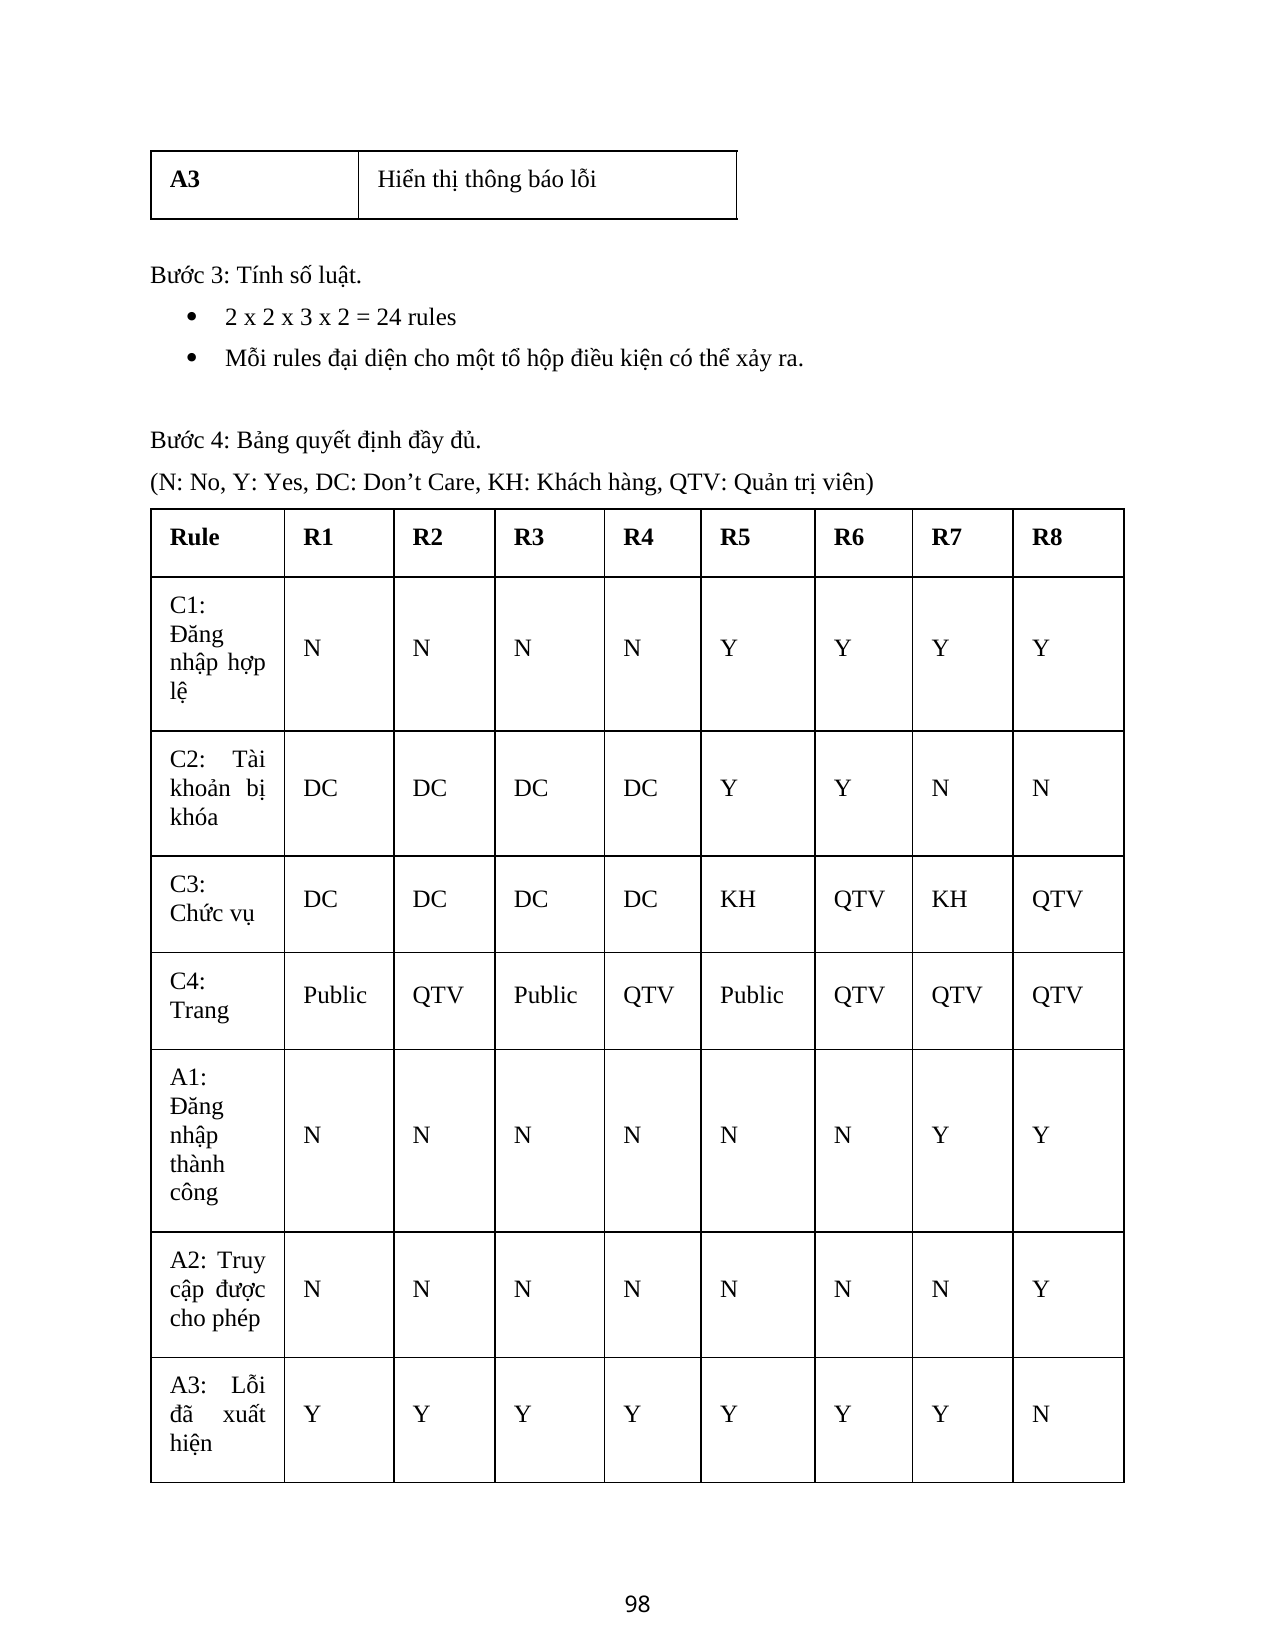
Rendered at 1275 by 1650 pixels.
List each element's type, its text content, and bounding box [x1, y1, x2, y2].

table_header R2 [395, 510, 494, 576]
table_cell N [395, 1233, 494, 1357]
table_cell DC [496, 732, 604, 855]
table_cell C2: Tài khoản bị khóa [152, 732, 284, 855]
table_cell A2: Truy cập được cho phép [152, 1233, 284, 1357]
table_cell Y [702, 1358, 814, 1482]
table_header R1 [285, 510, 393, 576]
table_cell C4: Trang [152, 953, 284, 1048]
table_cell N [496, 1233, 604, 1357]
table_cell N [496, 1050, 604, 1231]
table_cell Y [816, 578, 912, 730]
table_cell N [913, 1233, 1012, 1357]
table_cell Y [816, 1358, 912, 1482]
table_cell N [395, 1050, 494, 1231]
table_header R5 [702, 510, 814, 576]
text Bước 4: Bảng quyết định đầy đủ. [150, 426, 1125, 454]
table_header R4 [605, 510, 700, 576]
table_cell N [285, 1050, 393, 1231]
table_cell DC [496, 857, 604, 952]
table_cell Public [496, 953, 604, 1048]
table_cell N [605, 578, 700, 730]
table_cell N [1014, 732, 1123, 855]
list 2 x 2 x 3 x 2 = 24 rules [187, 302, 1125, 331]
table_cell N [605, 1050, 700, 1231]
table_cell Y [1014, 1233, 1123, 1357]
table_cell Y [285, 1358, 393, 1482]
table_cell N [702, 1233, 814, 1357]
table_cell A3: Lỗi đã xuất hiện [152, 1358, 284, 1482]
table_cell Y [496, 1358, 604, 1482]
table_cell Y [1014, 1050, 1123, 1231]
table_cell QTV [913, 953, 1012, 1048]
table_header R7 [913, 510, 1012, 576]
list Mỗi rules đại diện cho một tổ hộp điều kiện có thể xảy ra. [187, 343, 1125, 372]
table_cell DC [605, 857, 700, 952]
table_cell A1: Đăng nhập thành công [152, 1050, 284, 1231]
table_cell Y [702, 732, 814, 855]
table_cell N [816, 1050, 912, 1231]
table_cell DC [285, 732, 393, 855]
table_cell N [1014, 1358, 1123, 1482]
text Bước 3: Tính số luật. [150, 261, 1125, 289]
table_cell QTV [1014, 953, 1123, 1048]
table_header R6 [816, 510, 912, 576]
table_cell C3: Chức vụ [152, 857, 284, 952]
text (N: No, Y: Yes, DC: Don’t Care, KH: Khách hàng, QTV: Quản trị viên) [150, 467, 1125, 496]
table_cell Public [285, 953, 393, 1048]
table_cell C1: Đăng nhập hợp lệ [152, 578, 284, 730]
table_cell QTV [1014, 857, 1123, 952]
table_cell Public [702, 953, 814, 1048]
table_cell Y [913, 1358, 1012, 1482]
table_cell Y [395, 1358, 494, 1482]
table_cell N [605, 1233, 700, 1357]
table_cell Y [913, 578, 1012, 730]
table_cell QTV [816, 857, 912, 952]
table_cell QTV [395, 953, 494, 1048]
table_cell DC [395, 857, 494, 952]
table_cell N [395, 578, 494, 730]
table_cell N [702, 1050, 814, 1231]
table_cell N [285, 1233, 393, 1357]
table_cell Y [605, 1358, 700, 1482]
table_cell N [913, 732, 1012, 855]
table_cell QTV [816, 953, 912, 1048]
table_cell DC [285, 857, 393, 952]
table_cell N [496, 578, 604, 730]
table_cell A3 [152, 152, 358, 218]
table_cell KH [913, 857, 1012, 952]
table_cell Y [1014, 578, 1123, 730]
table_cell Y [702, 578, 814, 730]
table_cell DC [605, 732, 700, 855]
table_header R8 [1014, 510, 1123, 576]
table_cell N [816, 1233, 912, 1357]
table_header R3 [496, 510, 604, 576]
table_cell QTV [605, 953, 700, 1048]
table_cell KH [702, 857, 814, 952]
table_cell Hiển thị thông báo lỗi [359, 152, 736, 218]
table_cell Y [816, 732, 912, 855]
table_cell Y [913, 1050, 1012, 1231]
table_cell DC [395, 732, 494, 855]
table_cell N [285, 578, 393, 730]
table_header Rule [152, 510, 284, 576]
